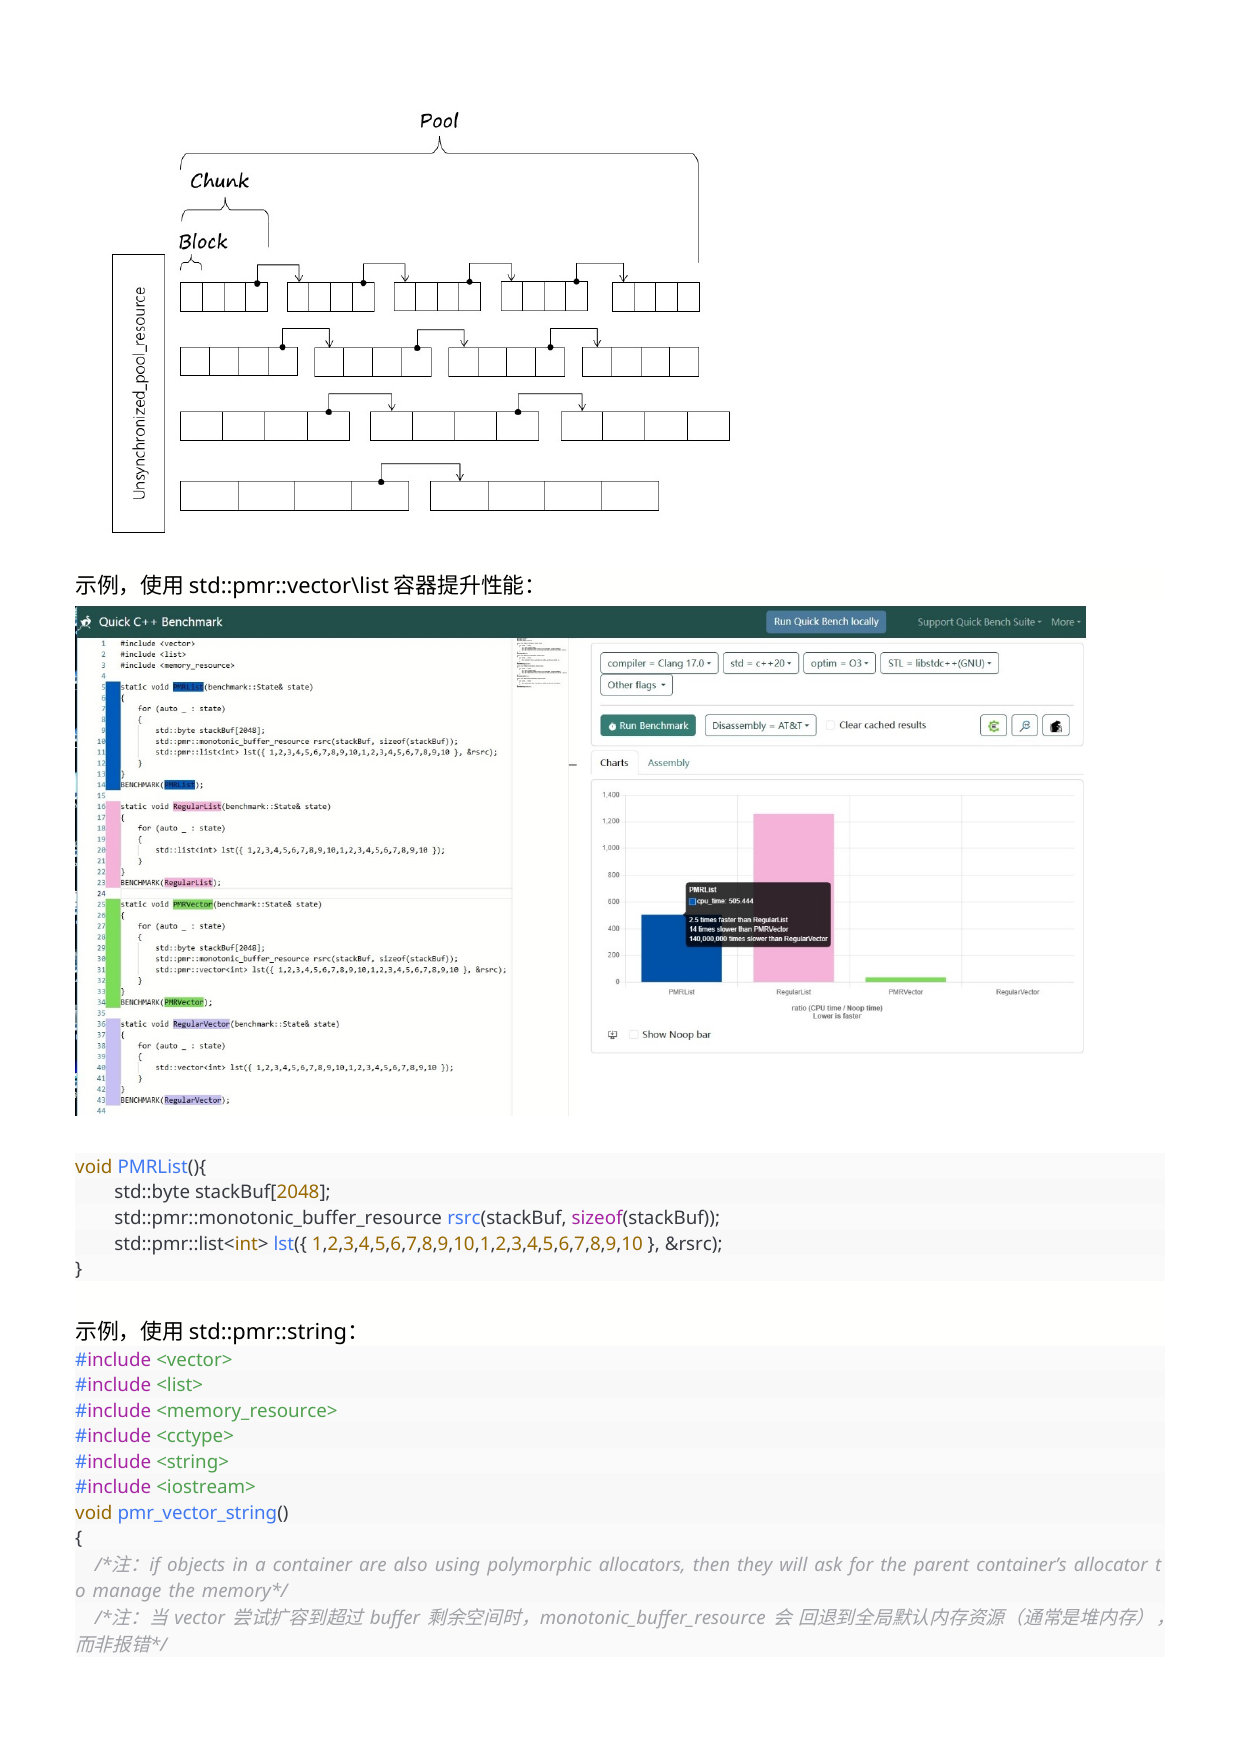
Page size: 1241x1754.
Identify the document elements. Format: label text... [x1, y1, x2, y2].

text #include <memory_resource> [75, 1397, 1165, 1422]
text /*注：if objects in a container are also using polymorphic allocators, then they will ask for the parent container’s allocator to manage the memory*/ [75, 1550, 1165, 1603]
text #include <vector> [75, 1346, 1165, 1371]
text std::pmr::list<int> lst({ 1,2,3,4,5,6,7,8,9,10,1,2,3,4,5,6,7,8,9,10 }, &rsrc); [75, 1230, 1165, 1255]
text std::byte stackBuf[2048]; [75, 1179, 1165, 1204]
text 示例，使用std::pmr::vector\list容器提升性能： [75, 568, 1165, 601]
text #include <iostream> [75, 1473, 1165, 1499]
text /*注：当 vector 尝试扩容到超过 buffer 剩余空间时，monotonic_buffer_resource 会 回退到全局默认内存资源（通常是堆内存），而非报错*/ [75, 1603, 1165, 1657]
text void PMRList(){ [75, 1153, 1165, 1179]
text 示例，使用std::pmr::string： [75, 1313, 1165, 1346]
text #include <cctype> [75, 1422, 1165, 1448]
picture [75, 606, 1086, 1116]
text void pmr_vector_string() [75, 1499, 1165, 1524]
text #include <string> [75, 1448, 1165, 1473]
picture [75, 93, 755, 555]
text std::pmr::monotonic_buffer_resource rsrc(stackBuf, sizeof(stackBuf)); [75, 1204, 1165, 1230]
text #include <list> [75, 1371, 1165, 1397]
text { [75, 1524, 1165, 1550]
text } [75, 1255, 1165, 1281]
